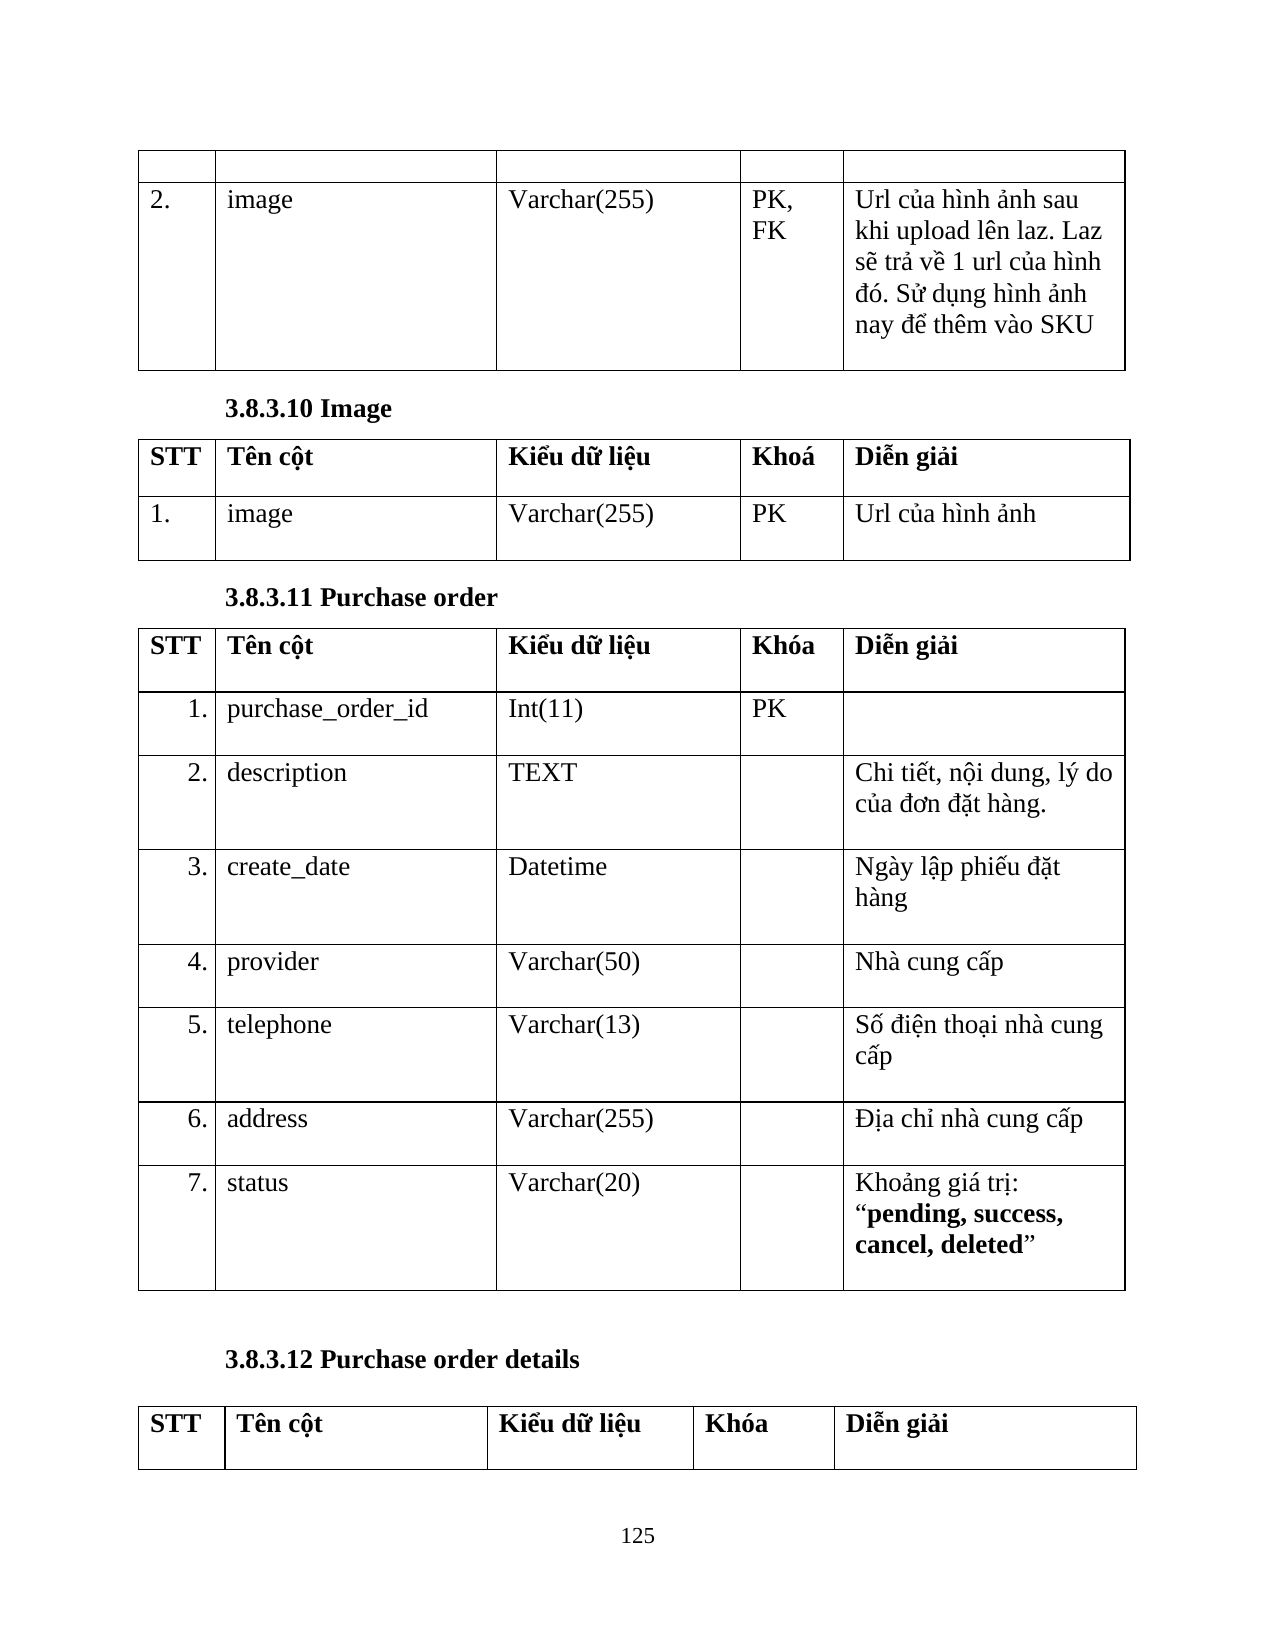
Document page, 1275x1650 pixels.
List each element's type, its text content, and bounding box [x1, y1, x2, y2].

subtitle 3.8.3.11 Purchase order [150, 581, 1125, 612]
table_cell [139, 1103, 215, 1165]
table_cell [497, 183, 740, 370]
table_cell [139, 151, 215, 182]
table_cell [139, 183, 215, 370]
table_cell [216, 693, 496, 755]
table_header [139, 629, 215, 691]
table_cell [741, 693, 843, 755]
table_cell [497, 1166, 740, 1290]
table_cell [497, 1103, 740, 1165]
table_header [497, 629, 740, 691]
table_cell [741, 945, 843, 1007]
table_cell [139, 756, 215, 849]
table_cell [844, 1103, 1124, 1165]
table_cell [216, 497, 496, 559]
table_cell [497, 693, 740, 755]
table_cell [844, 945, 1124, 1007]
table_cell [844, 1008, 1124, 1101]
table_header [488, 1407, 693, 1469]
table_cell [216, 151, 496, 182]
subtitle 3.8.3.12 Purchase order details [150, 1343, 1125, 1374]
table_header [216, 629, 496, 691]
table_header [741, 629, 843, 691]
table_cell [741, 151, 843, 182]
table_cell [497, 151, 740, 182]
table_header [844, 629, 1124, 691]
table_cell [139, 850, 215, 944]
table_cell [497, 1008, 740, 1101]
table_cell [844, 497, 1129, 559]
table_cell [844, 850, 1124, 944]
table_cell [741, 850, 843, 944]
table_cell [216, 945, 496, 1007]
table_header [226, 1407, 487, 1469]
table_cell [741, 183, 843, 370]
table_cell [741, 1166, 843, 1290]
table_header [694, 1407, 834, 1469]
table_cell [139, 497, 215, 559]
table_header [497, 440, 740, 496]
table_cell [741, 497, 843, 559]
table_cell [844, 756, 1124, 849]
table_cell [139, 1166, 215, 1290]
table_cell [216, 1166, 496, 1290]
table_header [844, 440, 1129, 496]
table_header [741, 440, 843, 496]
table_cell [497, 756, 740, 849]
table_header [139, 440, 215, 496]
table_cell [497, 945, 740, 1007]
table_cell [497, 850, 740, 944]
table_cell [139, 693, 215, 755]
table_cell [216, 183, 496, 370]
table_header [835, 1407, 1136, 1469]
subtitle 3.8.3.10 Image [150, 392, 1125, 423]
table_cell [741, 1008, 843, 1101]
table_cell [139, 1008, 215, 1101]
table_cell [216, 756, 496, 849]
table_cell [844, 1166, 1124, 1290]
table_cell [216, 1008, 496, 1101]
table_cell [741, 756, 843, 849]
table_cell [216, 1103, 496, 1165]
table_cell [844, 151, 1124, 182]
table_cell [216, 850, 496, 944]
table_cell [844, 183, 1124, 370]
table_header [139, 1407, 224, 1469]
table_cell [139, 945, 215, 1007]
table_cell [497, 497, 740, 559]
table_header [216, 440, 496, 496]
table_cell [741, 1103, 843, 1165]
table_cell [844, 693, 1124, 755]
